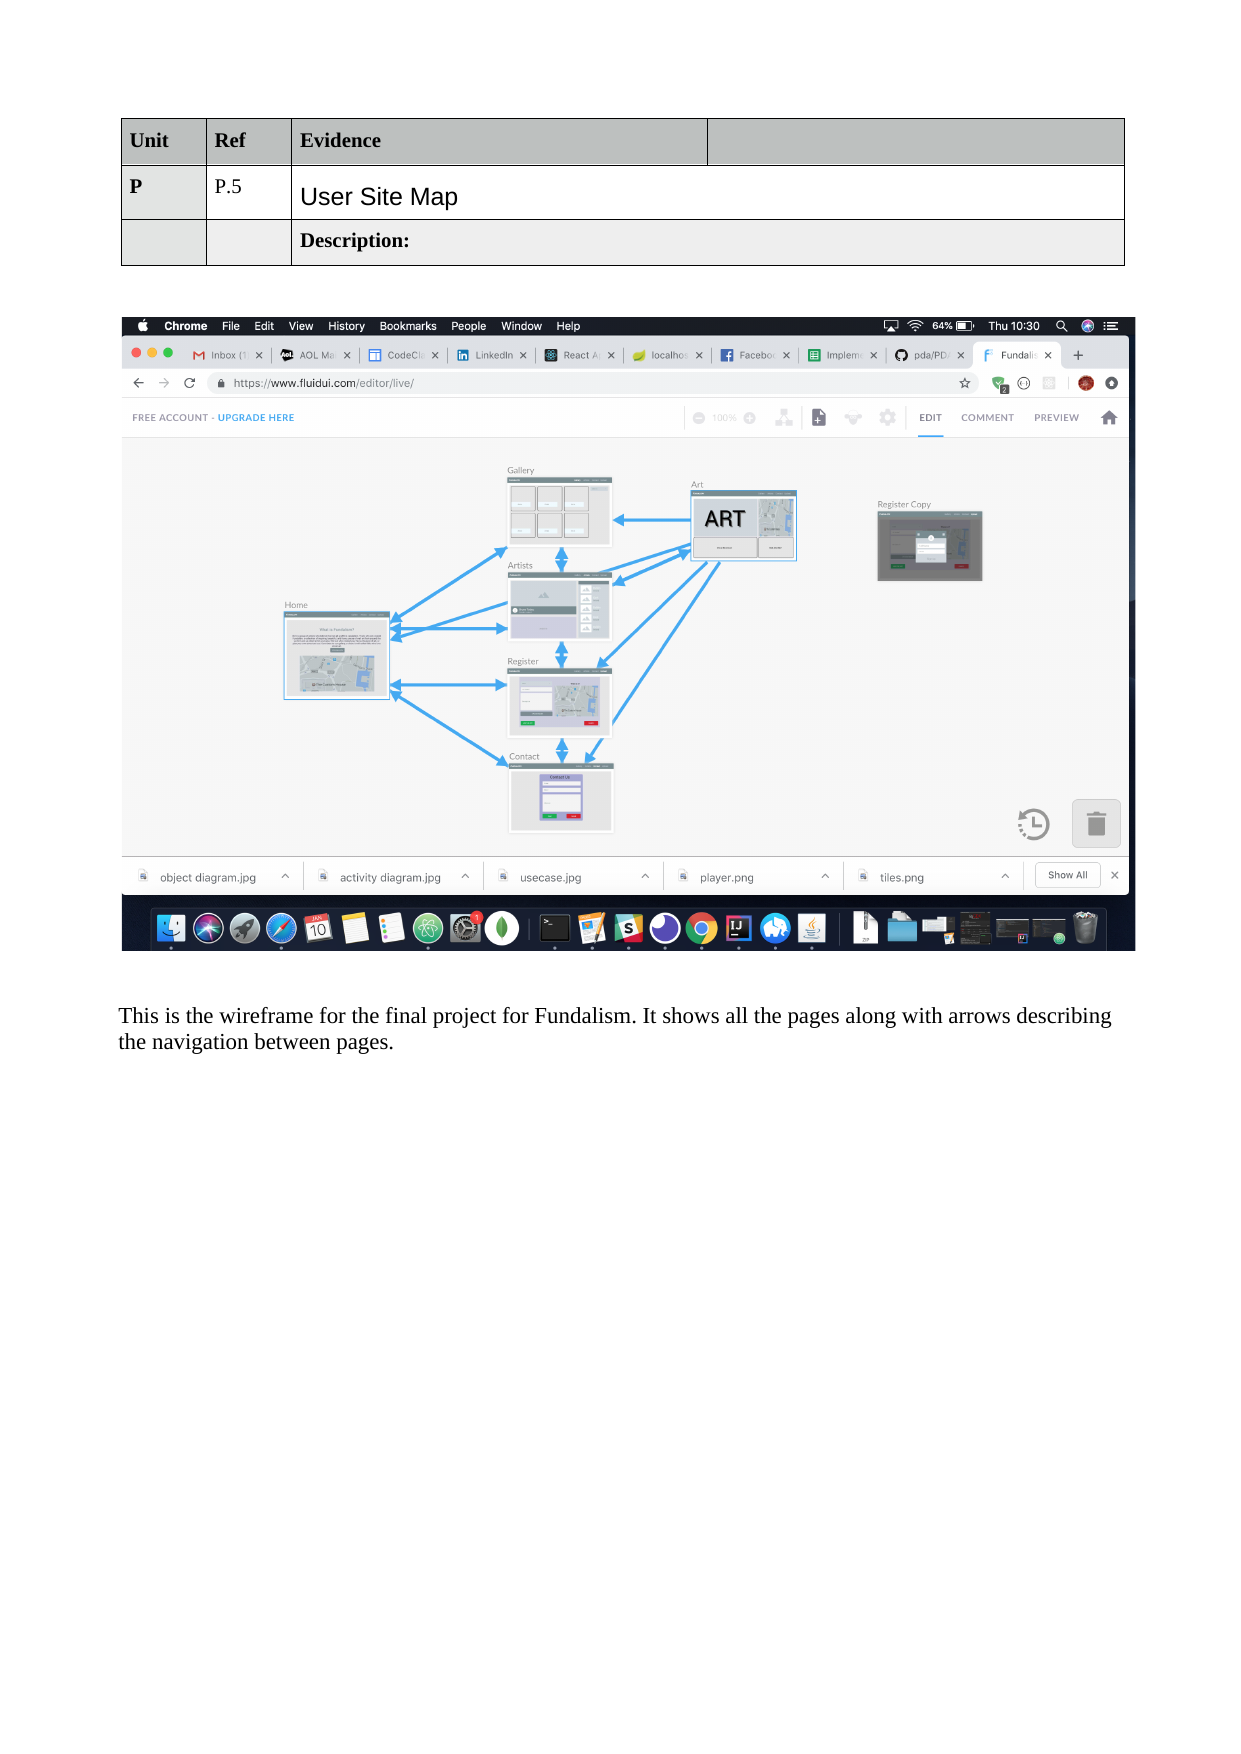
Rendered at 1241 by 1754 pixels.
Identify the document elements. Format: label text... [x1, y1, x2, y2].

table_header Ref [207, 119, 291, 164]
text This is the wireframe for the final project for Fundalism. It shows all the pages along with arrows describing the navigation between pages. [118, 1002, 1122, 1055]
table_header Evidence [292, 119, 707, 164]
table_cell [207, 220, 291, 265]
table_header P.5 [207, 166, 291, 219]
table_header [708, 119, 1124, 164]
table_header User Site Map [292, 166, 1124, 219]
table_header Unit [122, 119, 206, 164]
table_cell Description: [292, 220, 1124, 265]
picture [121, 317, 1136, 951]
table_header P [122, 166, 206, 219]
table_cell [122, 220, 206, 265]
